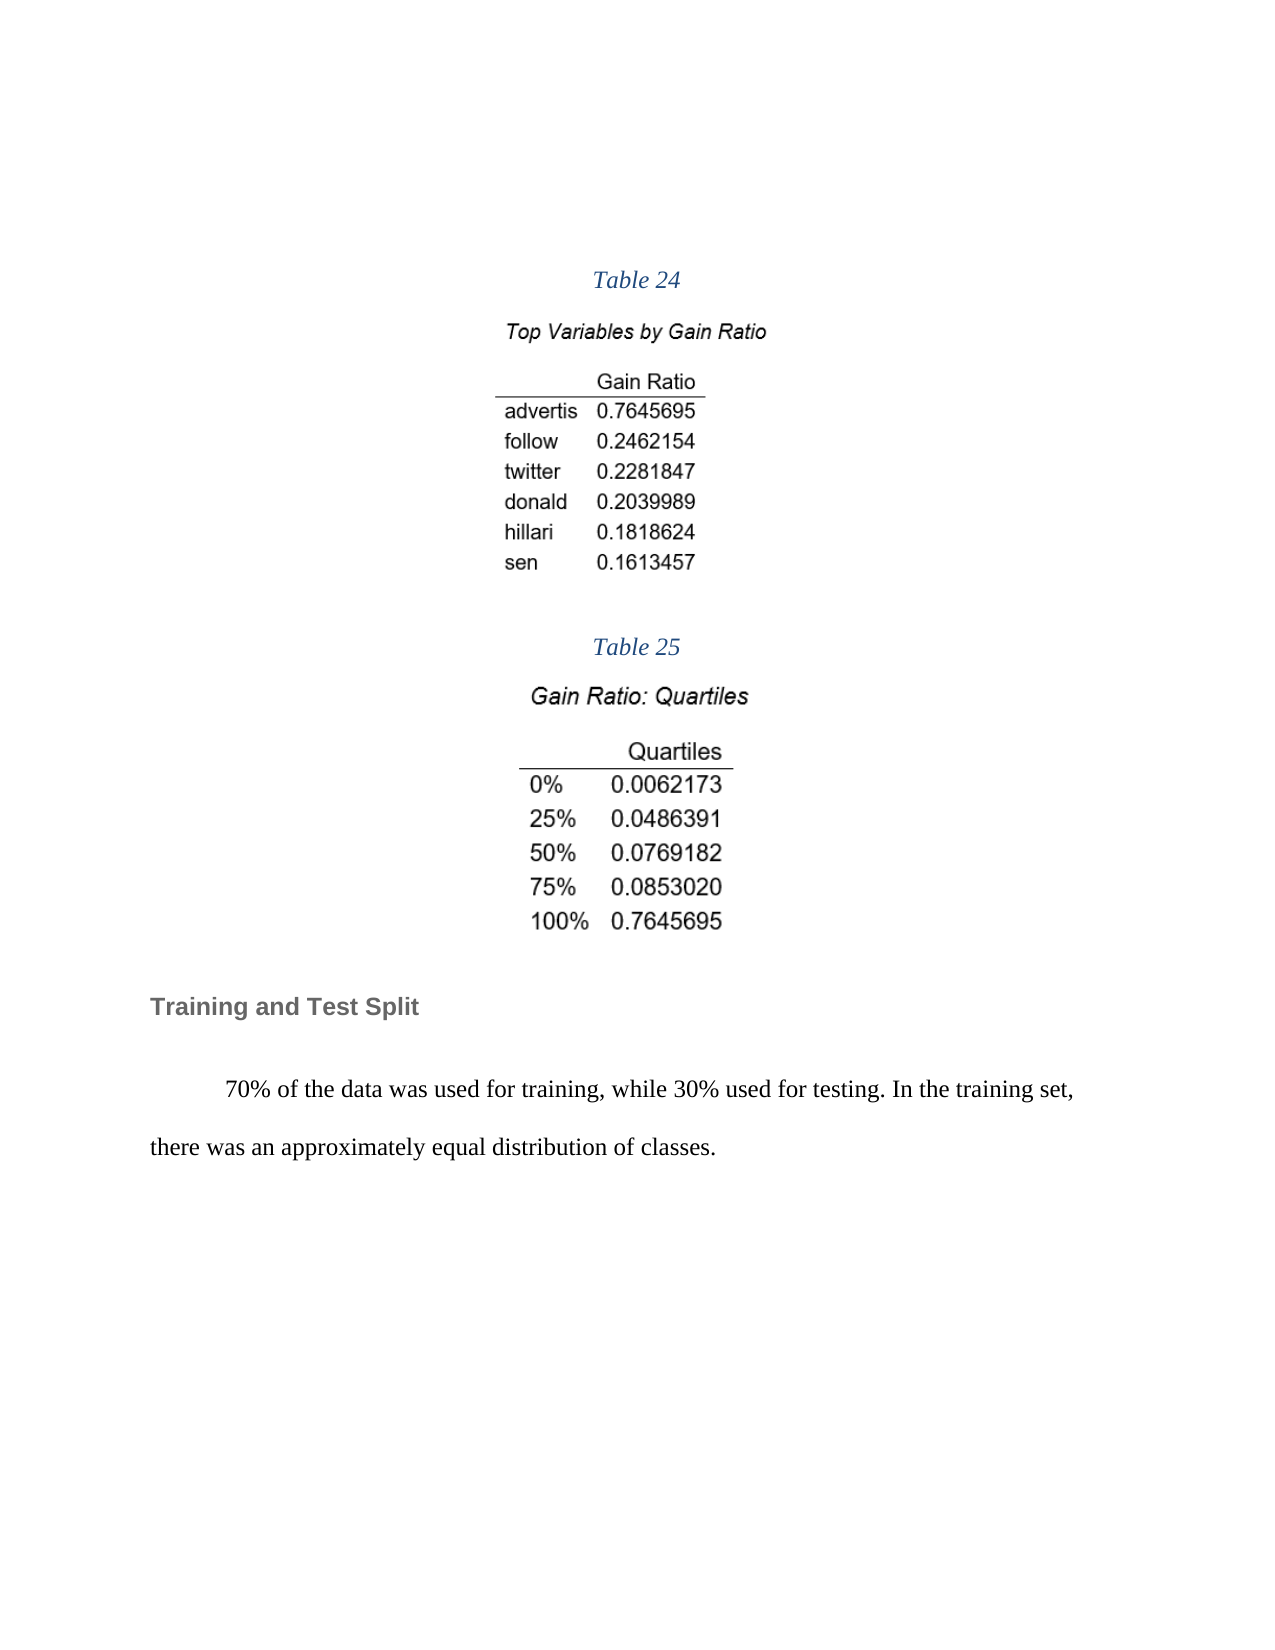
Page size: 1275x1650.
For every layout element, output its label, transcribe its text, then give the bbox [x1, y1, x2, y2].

subtitle Training and Test Split [150, 992, 1125, 1021]
text Table 24 [150, 265, 1125, 294]
picture [490, 314, 785, 578]
text 70% of the data was used for training, while 30% used for testing. In the training set, there was an approximately equal distribution of classes. [150, 1074, 1125, 1161]
picture [518, 681, 757, 939]
text Table 25 [150, 632, 1125, 660]
